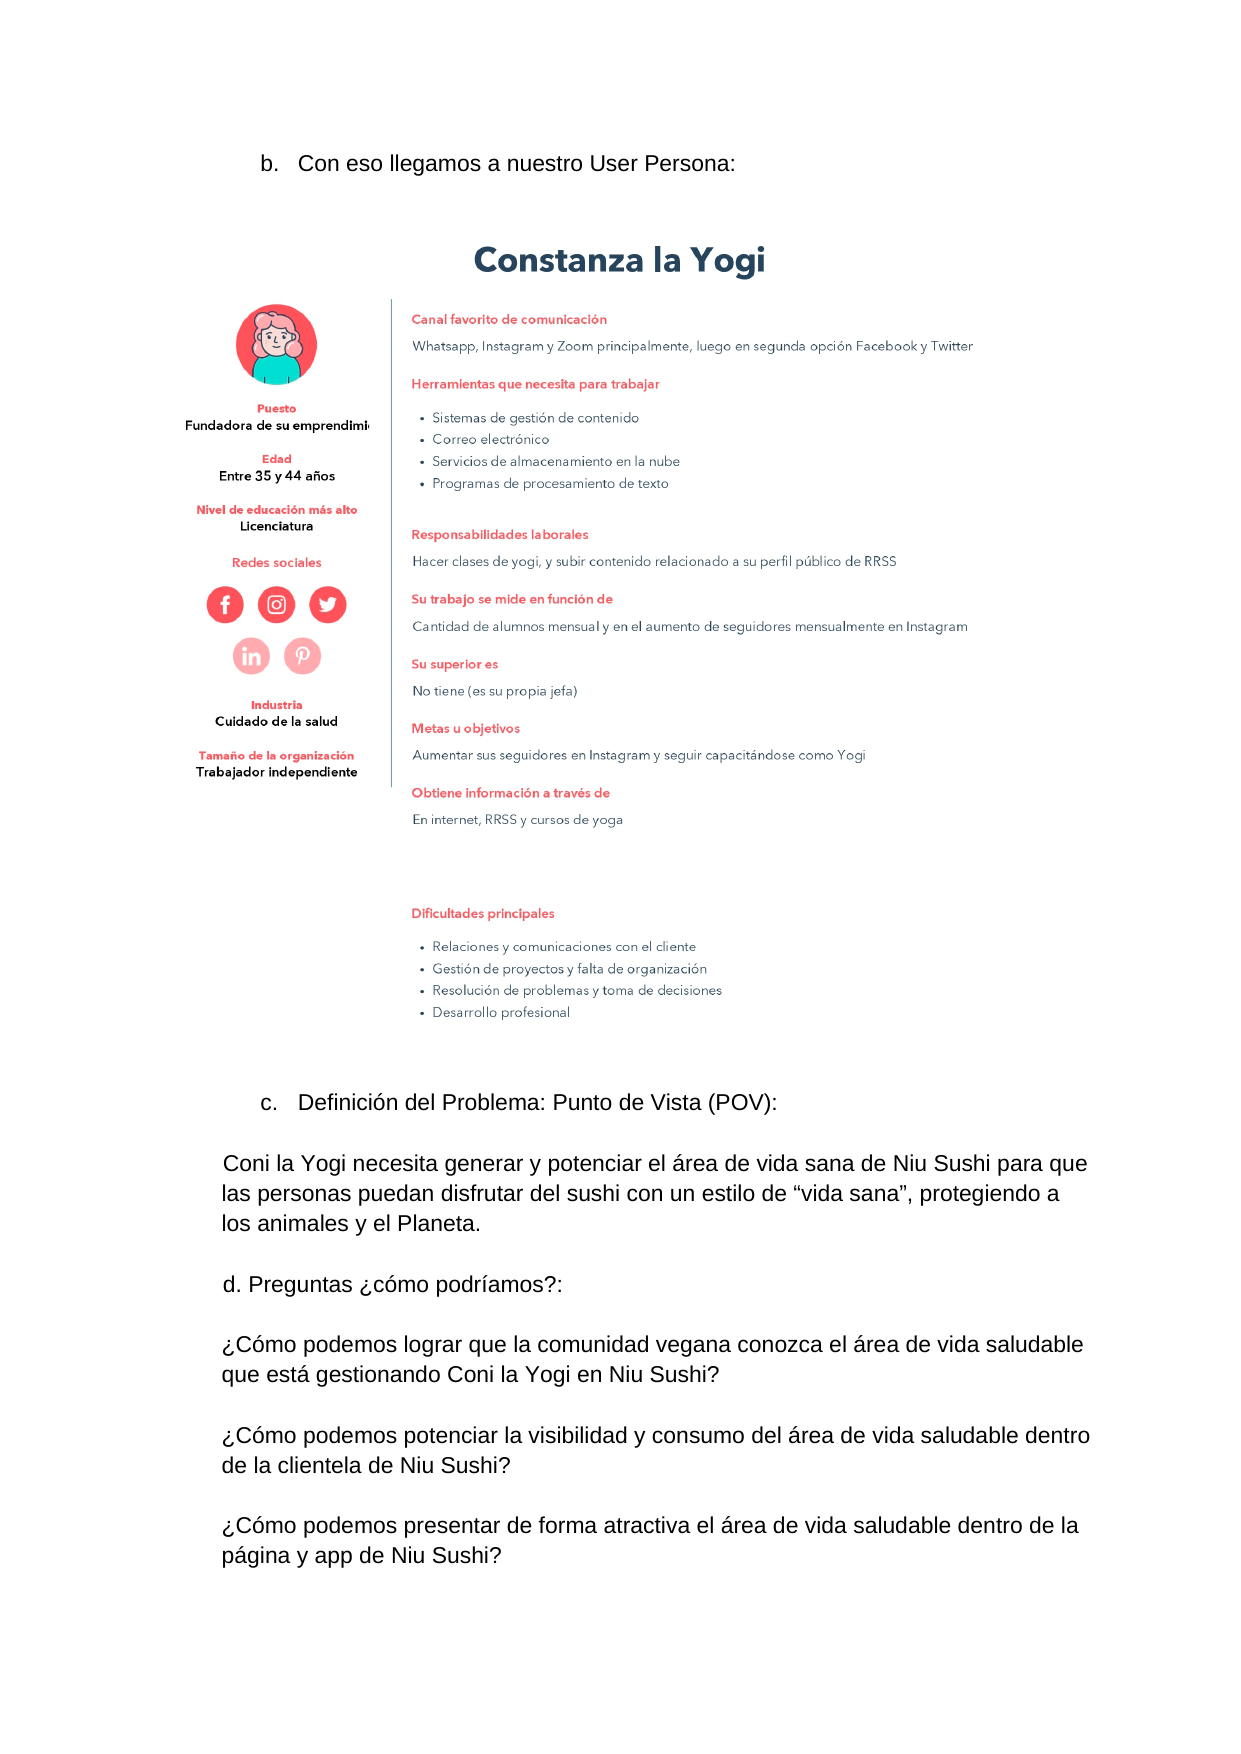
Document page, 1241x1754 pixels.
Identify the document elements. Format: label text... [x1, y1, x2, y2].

picture [147, 210, 1091, 1086]
text ¿Cómo podemos lograr que la comunidad vegana conozca el área de vida saludable que está gestionando Coni la Yogi en Niu Sushi? [221, 1331, 1090, 1387]
text d. Preguntas ¿cómo podríamos?: [223, 1271, 1090, 1297]
list Definición del Problema: Punto de Vista (POV): [260, 1089, 1090, 1116]
list Con eso llegamos a nuestro User Persona: [260, 150, 1090, 176]
text Coni la Yogi necesita generar y potenciar el área de vida sana de Niu Sushi para que las personas puedan disfrutar del sushi con un estilo de “vida sana”, protegiendo a los animales y el Planeta. [221, 1150, 1090, 1236]
text ¿Cómo podemos potenciar la visibilidad y consumo del área de vida saludable dentro de la clientela de Niu Sushi? [221, 1422, 1090, 1478]
text ¿Cómo podemos presentar de forma atractiva el área de vida saludable dentro de la página y app de Niu Sushi? [221, 1512, 1090, 1569]
